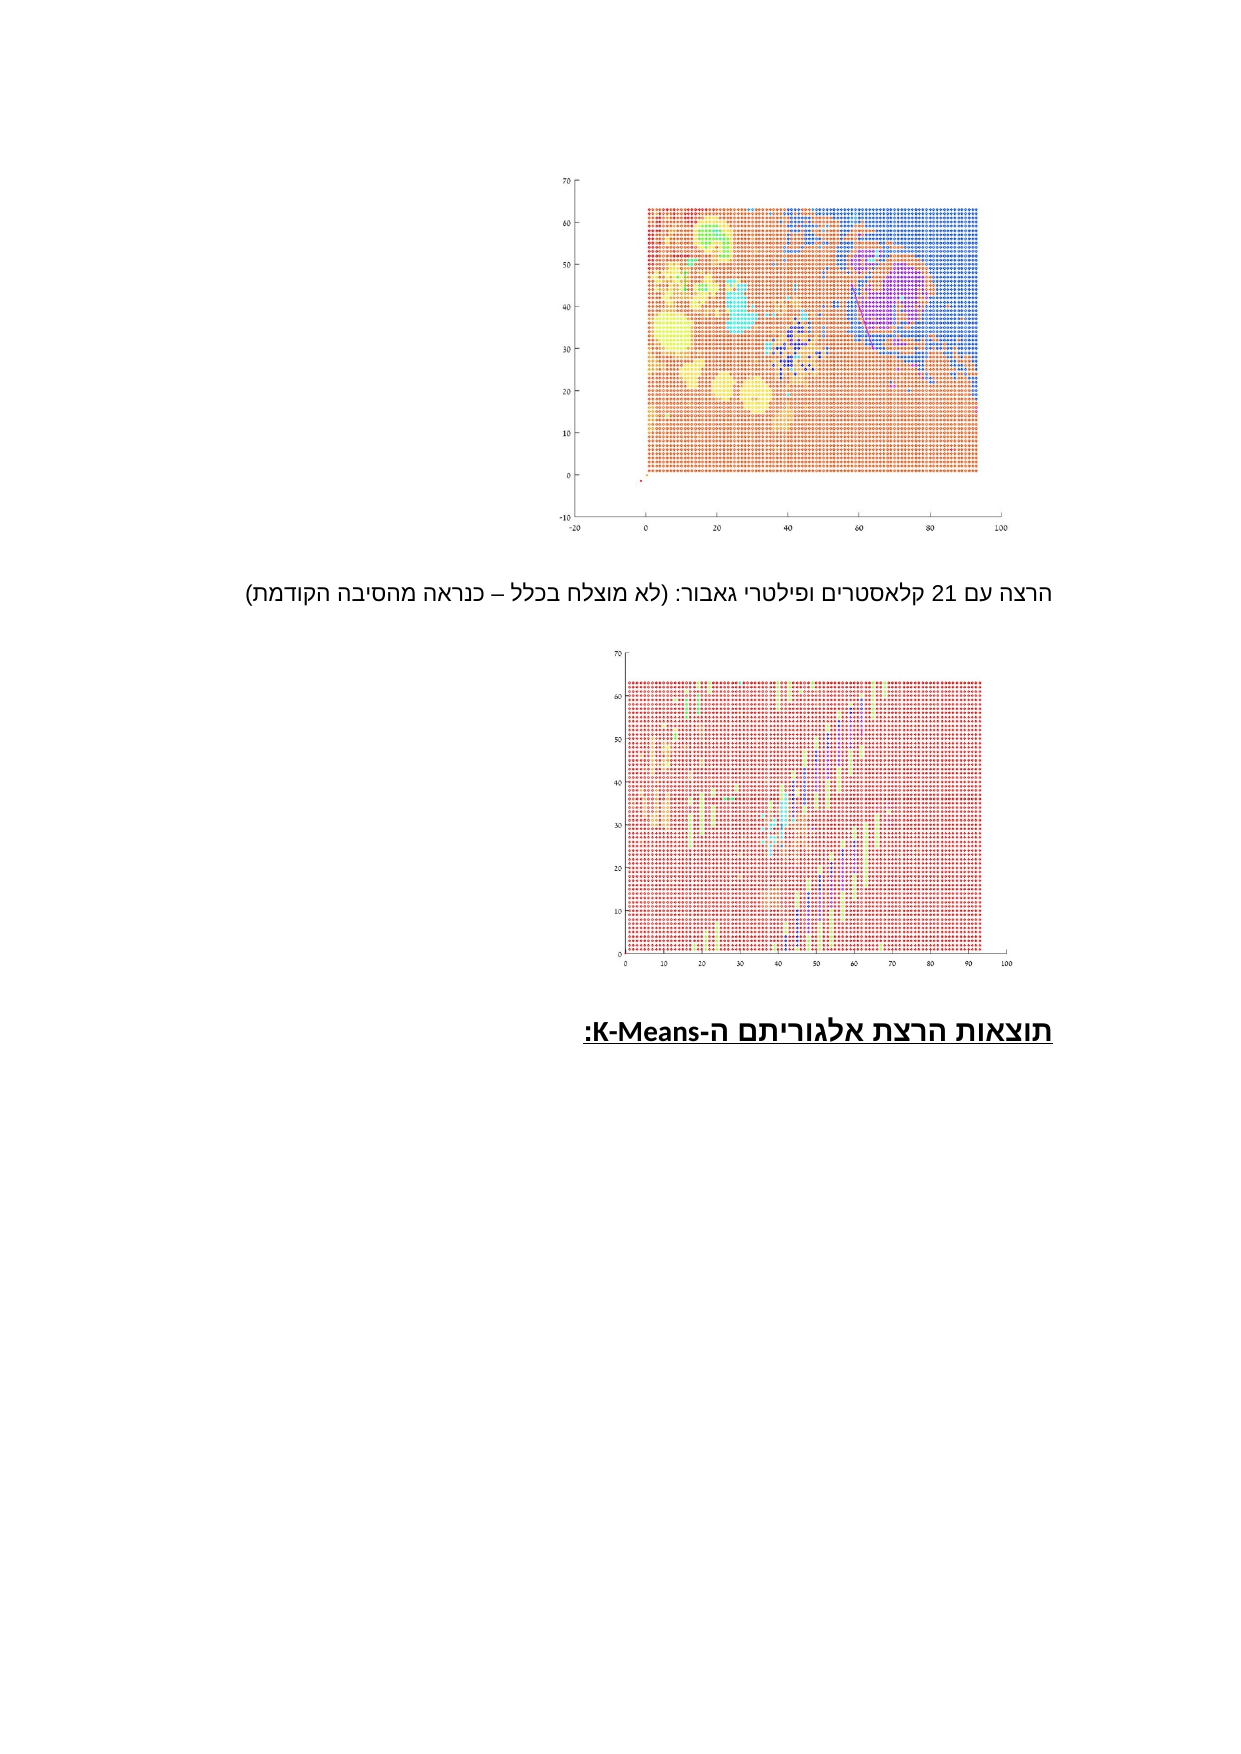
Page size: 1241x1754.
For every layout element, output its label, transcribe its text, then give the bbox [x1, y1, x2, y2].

text תוצאות הרצת אלגוריתם ה-K-Means: [187, 1013, 1053, 1048]
picture [503, 150, 1053, 562]
text הרצה עם 21 קלאסטרים ופילטרי גאבור: (לא מוצלח בכלל – כנראה מהסיבה הקודמת) [187, 580, 1053, 607]
picture [561, 625, 1053, 994]
